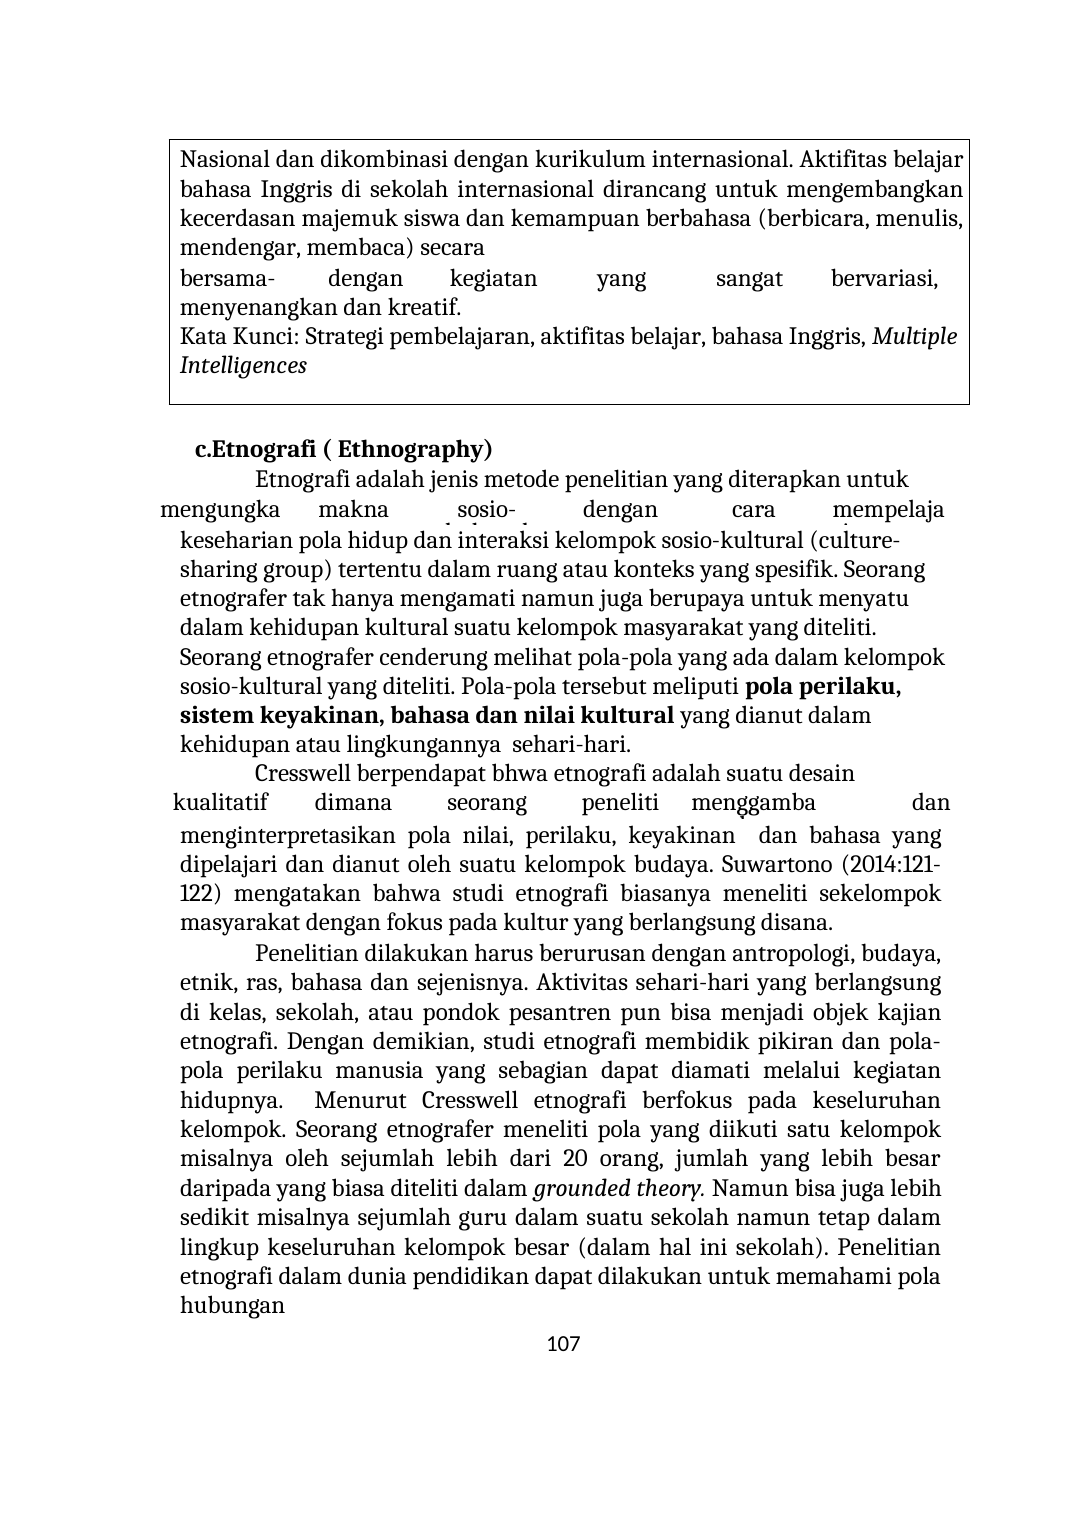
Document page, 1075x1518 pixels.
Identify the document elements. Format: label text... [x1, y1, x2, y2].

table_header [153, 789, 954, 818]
text menginterpretasikan pola nilai, perilaku, keyakinan dan bahasa yang dipelajari dan dianut oleh suatu kelompok budaya. Suwartono (2014:121-122) mengatakan bahwa studi etnografi biasanya meneliti sekelompok masyarakat dengan fokus pada kultur yang berlangsung disana. [180, 821, 942, 937]
text Penelitian dilakukan harus berurusan dengan antropologi, budaya, etnik, ras, bahasa dan sejenisnya. Aktivitas sehari-hari yang berlangsung di kelas, sekolah, atau pondok pesantren pun bisa menjadi objek kajian etnografi. Dengan demikian, studi etnografi membidik pikiran dan pola-pola perilaku manusia yang sebagian dapat diamati melalui kegiatan hidupnya. Menurut Cresswell etnografi berfokus pada keseluruhan kelompok. Seorang etnografer meneliti pola yang diikuti satu kelompok misalnya oleh sejumlah lebih dari 20 orang, jumlah yang lebih besar daripada yang biasa diteliti dalam grounded theory. Namun bisa juga lebih sedikit misalnya sejumlah guru dalam suatu sekolah namun tetap dalam lingkup keseluruhan kelompok besar (dalam hal ini sekolah). Penelitian etnografi dalam dunia pendidikan dapat dilakukan untuk memahami pola hubungan [180, 938, 942, 1320]
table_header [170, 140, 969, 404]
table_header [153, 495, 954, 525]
text 107 [150, 1333, 581, 1356]
text keseharian pola hidup dan interaksi kelompok sosio-kultural (culture-sharing group) tertentu dalam ruang atau konteks yang spesifik. Seorang etnografer tak hanya mengamati namun juga berupaya untuk menyatu dalam kehidupan kultural suatu kelompok masyarakat yang diteliti. Seorang etnografer cenderung melihat pola-pola yang ada dalam kelompok sosio-kultural yang diteliti. Pola-pola tersebut meliputi pola perilaku, sistem keyakinan, bahasa dan nilai kultural yang dianut dalam kehidupan atau lingkungannya sehari-hari. [180, 525, 950, 758]
text Cresswell berpendapat bhwa etnografi adalah suatu desain [255, 762, 950, 787]
text c.Etnografi ( Ethnography) Etnografi adalah jenis metode penelitian yang diterapkan untuk [195, 434, 950, 493]
